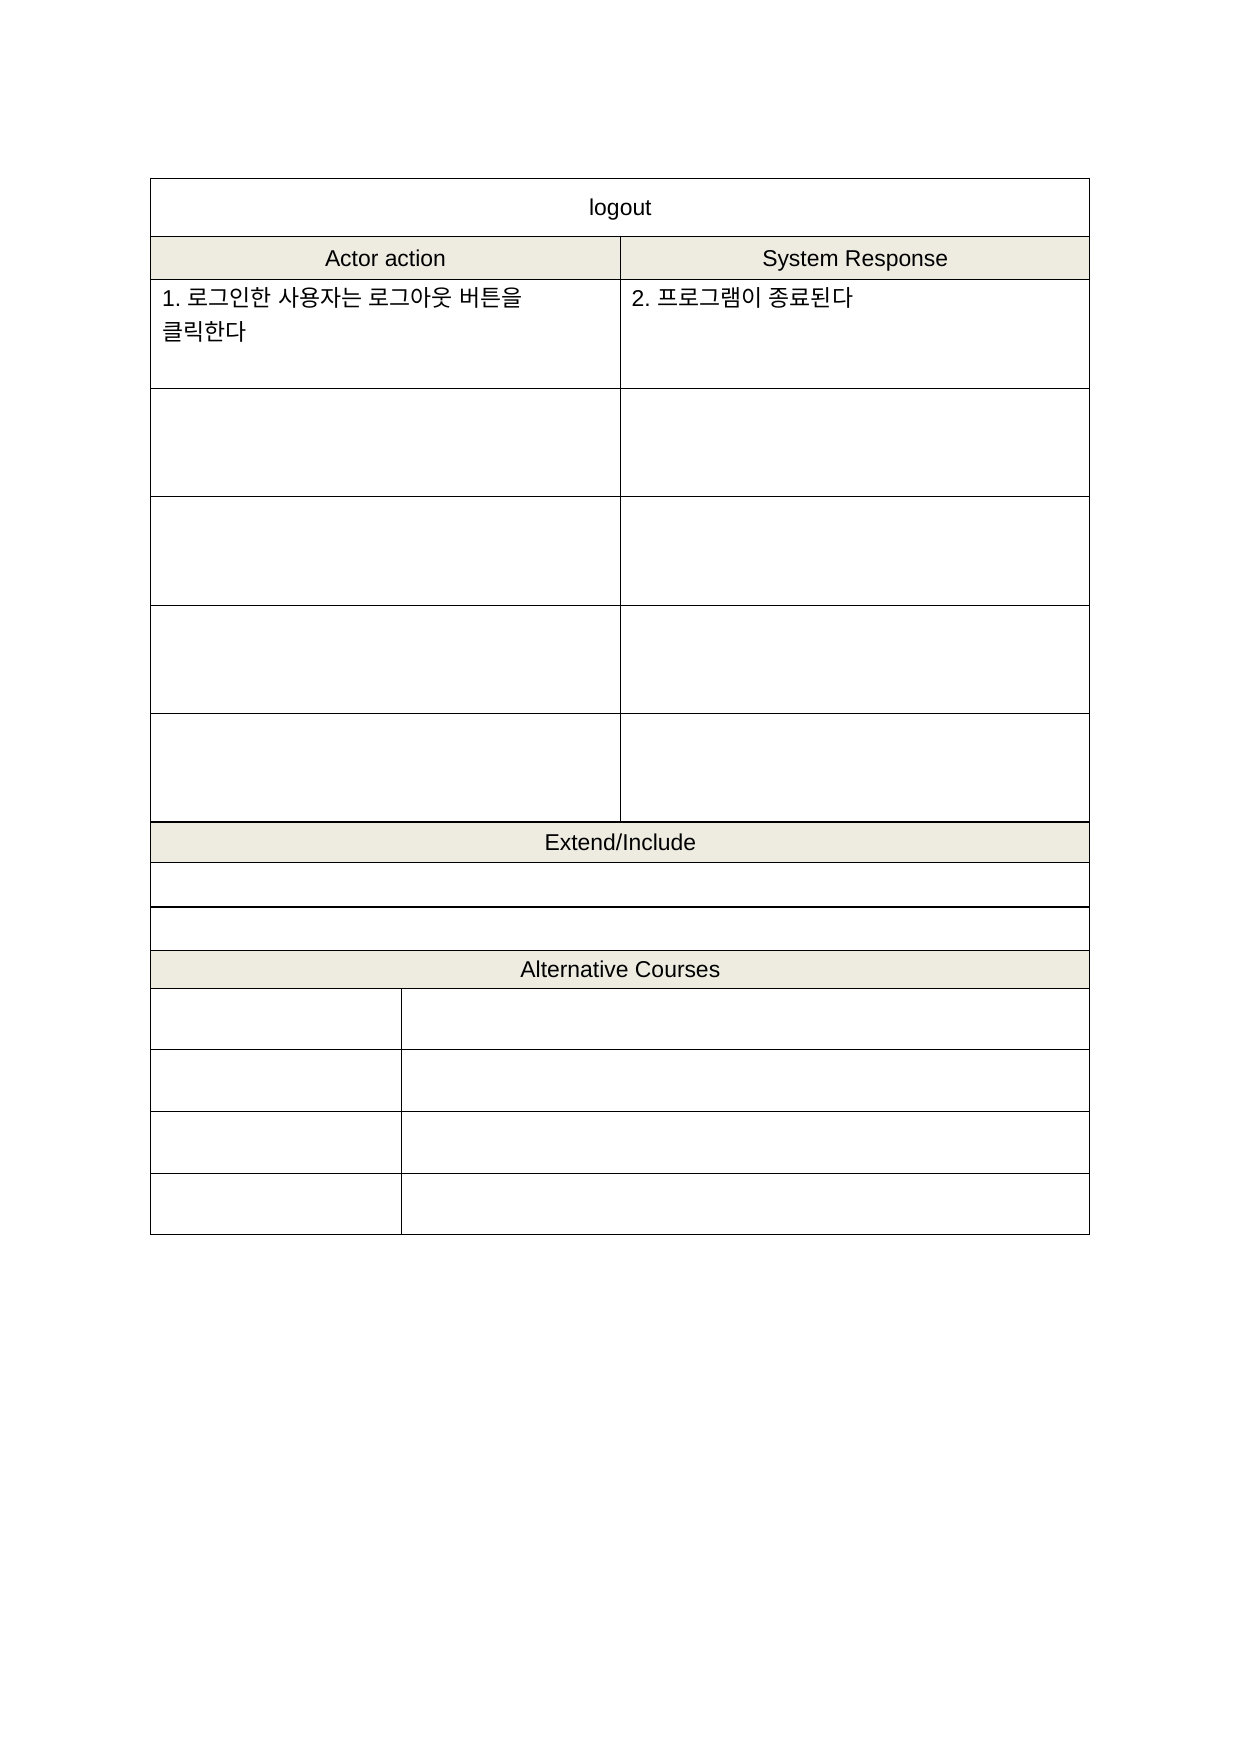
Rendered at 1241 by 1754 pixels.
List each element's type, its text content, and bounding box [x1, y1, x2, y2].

table_cell [151, 497, 620, 604]
table_cell [151, 1112, 401, 1172]
table_cell [151, 714, 620, 821]
table_cell Extend/Include [151, 823, 1089, 862]
table_cell [621, 389, 1089, 496]
table_cell [151, 908, 1089, 950]
table_cell [621, 606, 1089, 713]
table_cell [621, 497, 1089, 604]
table_cell Actor action [151, 237, 620, 279]
table_cell [151, 1050, 401, 1111]
table_cell [151, 389, 620, 496]
table_cell 2. 프로그램이 종료된다 [621, 280, 1089, 388]
table_cell 1. 로그인한 사용자는 로그아웃 버튼을 클릭한다 [151, 280, 620, 388]
table_cell [402, 1050, 1089, 1111]
table_cell [402, 1174, 1089, 1234]
table_cell [151, 989, 401, 1049]
table_cell [621, 714, 1089, 821]
table_cell System Response [621, 237, 1089, 279]
table_cell Alternative Courses [151, 951, 1089, 988]
table_cell [151, 1174, 401, 1234]
table_cell [151, 606, 620, 713]
table_header logout [151, 179, 1089, 236]
table_cell [402, 1112, 1089, 1172]
table_cell [151, 863, 1089, 906]
table_cell [402, 989, 1089, 1049]
